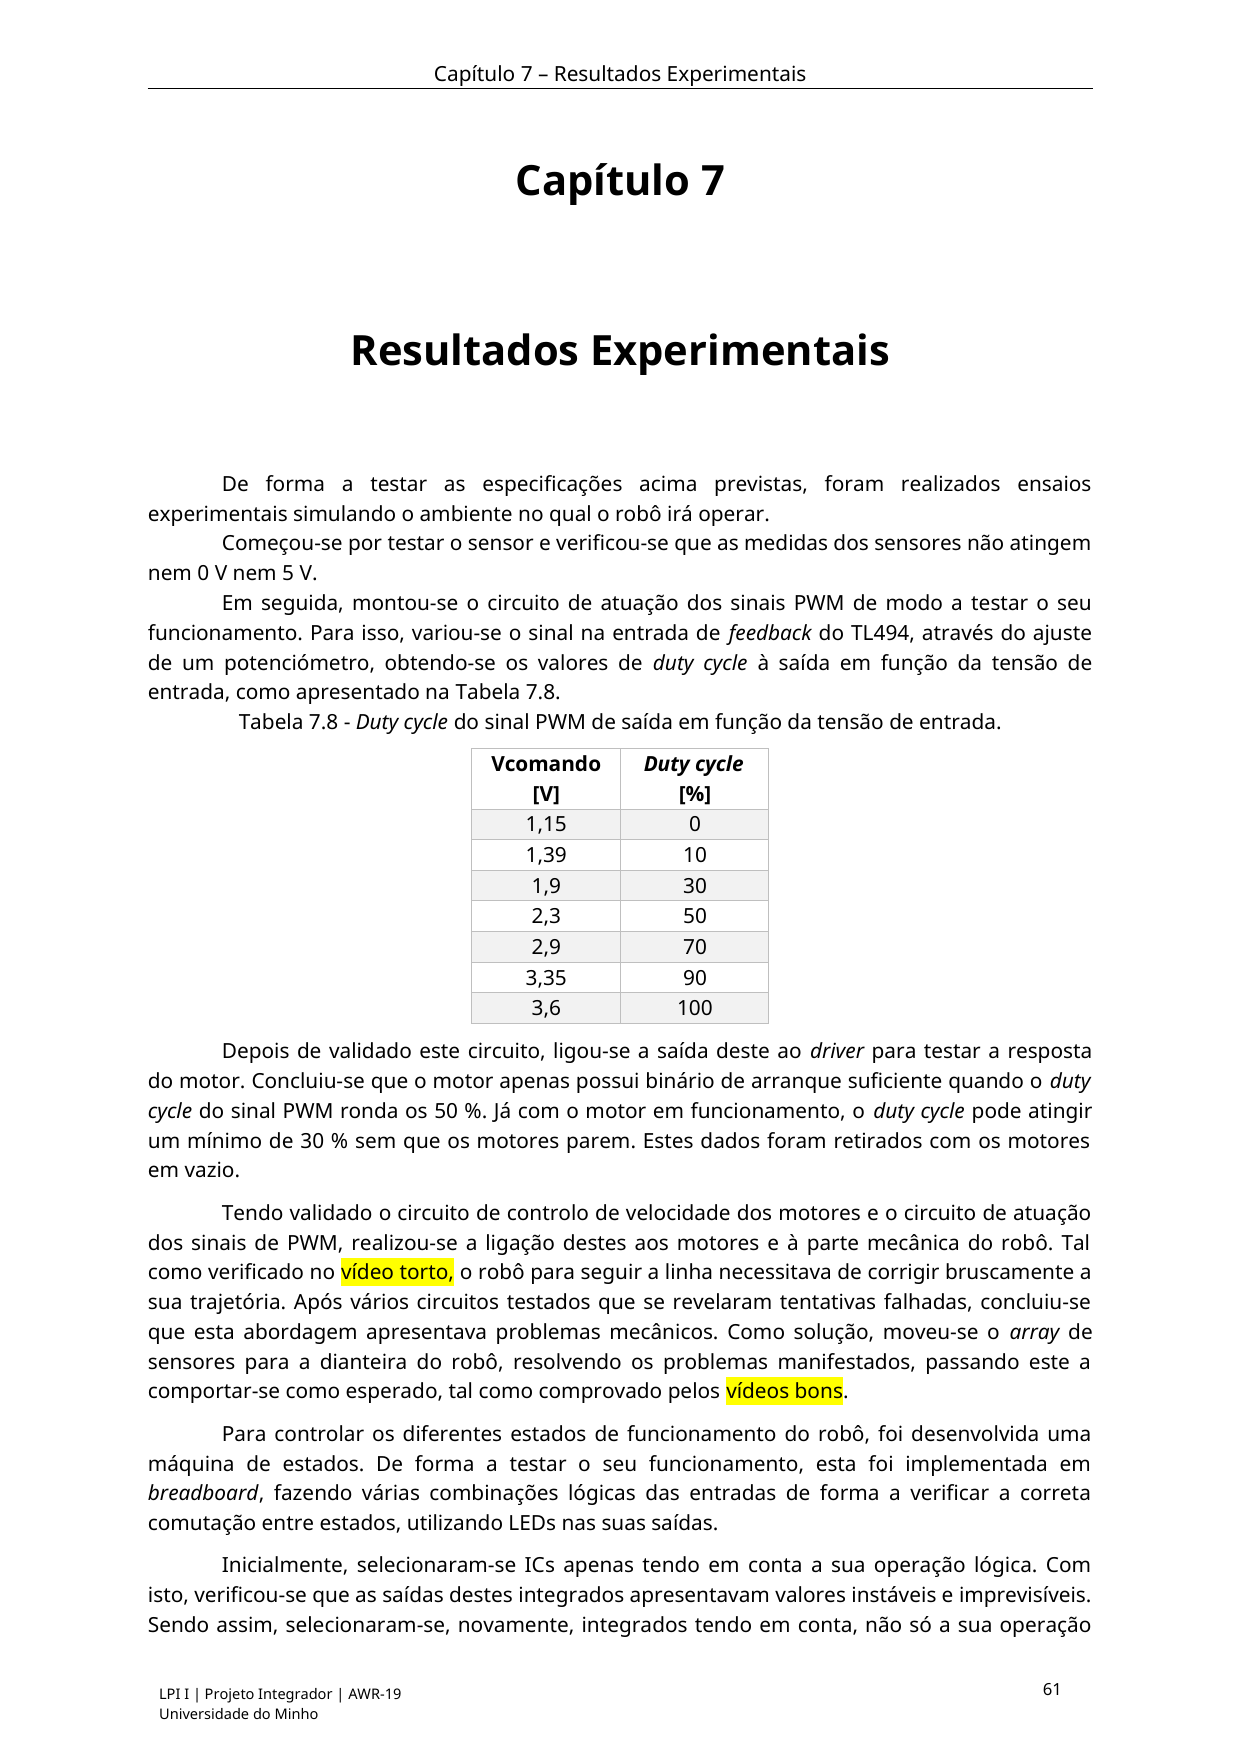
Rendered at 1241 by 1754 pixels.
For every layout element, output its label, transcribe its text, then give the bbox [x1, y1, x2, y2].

text Depois de validado este circuito, ligou-se a saída deste ao driver para testar a resposta do motor. Concluiu-se que o motor apenas possui binário de arranque suficiente quando o duty cycle do sinal PWM ronda os 50 %. Já com o motor em funcionamento, o duty cycle pode atingir um mínimo de 30 % sem que os motores parem. Estes dados foram retirados com os motores em vazio. [148, 1036, 1092, 1184]
table_cell 3,6 [472, 993, 620, 1023]
table_cell 1,9 [472, 871, 620, 900]
table_cell 2,9 [472, 932, 620, 962]
text Para controlar os diferentes estados de funcionamento do robô, foi desenvolvida uma máquina de estados. De forma a testar o seu funcionamento, esta foi implementada em breadboard, fazendo várias combinações lógicas das entradas de forma a verificar a correta comutação entre estados, utilizando LEDs nas suas saídas. [148, 1419, 1092, 1537]
text Tendo validado o circuito de controlo de velocidade dos motores e o circuito de atuação dos sinais de PWM, realizou-se a ligação destes aos motores e à parte mecânica do robô. Tal como verificado no vídeo torto, o robô para seguir a linha necessitava de corrigir bruscamente a sua trajetória. Após vários circuitos testados que se revelaram tentativas falhadas, concluiu-se que esta abordagem apresentava problemas mecânicos. Como solução, moveu-se o array de sensores para a dianteira do robô, resolvendo os problemas manifestados, passando este a comportar-se como esperado, tal como comprovado pelos vídeos bons. [148, 1198, 1092, 1405]
text De forma a testar as especificações acima previstas, foram realizados ensaios experimentais simulando o ambiente no qual o robô irá operar. [148, 469, 1092, 527]
table_header Duty cycle [%] [621, 749, 768, 808]
table_cell 0 [621, 810, 768, 839]
table_cell 70 [621, 932, 768, 962]
table_cell 3,35 [472, 963, 620, 992]
table_cell 100 [621, 993, 768, 1023]
table_cell 2,3 [472, 901, 620, 931]
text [148, 1551, 1092, 1639]
table_cell 1,15 [472, 810, 620, 839]
table_cell 50 [621, 901, 768, 931]
text Começou-se por testar o sensor e verificou-se que as medidas dos sensores não atingem nem 0 V nem 5 V. [148, 528, 1092, 587]
subtitle Resultados Experimentais [148, 151, 1092, 378]
table_cell 1,39 [472, 840, 620, 870]
table_header Vcomando [V] [472, 749, 620, 808]
table_cell 90 [621, 963, 768, 992]
table_cell 10 [621, 840, 768, 870]
table_cell 30 [621, 871, 768, 900]
